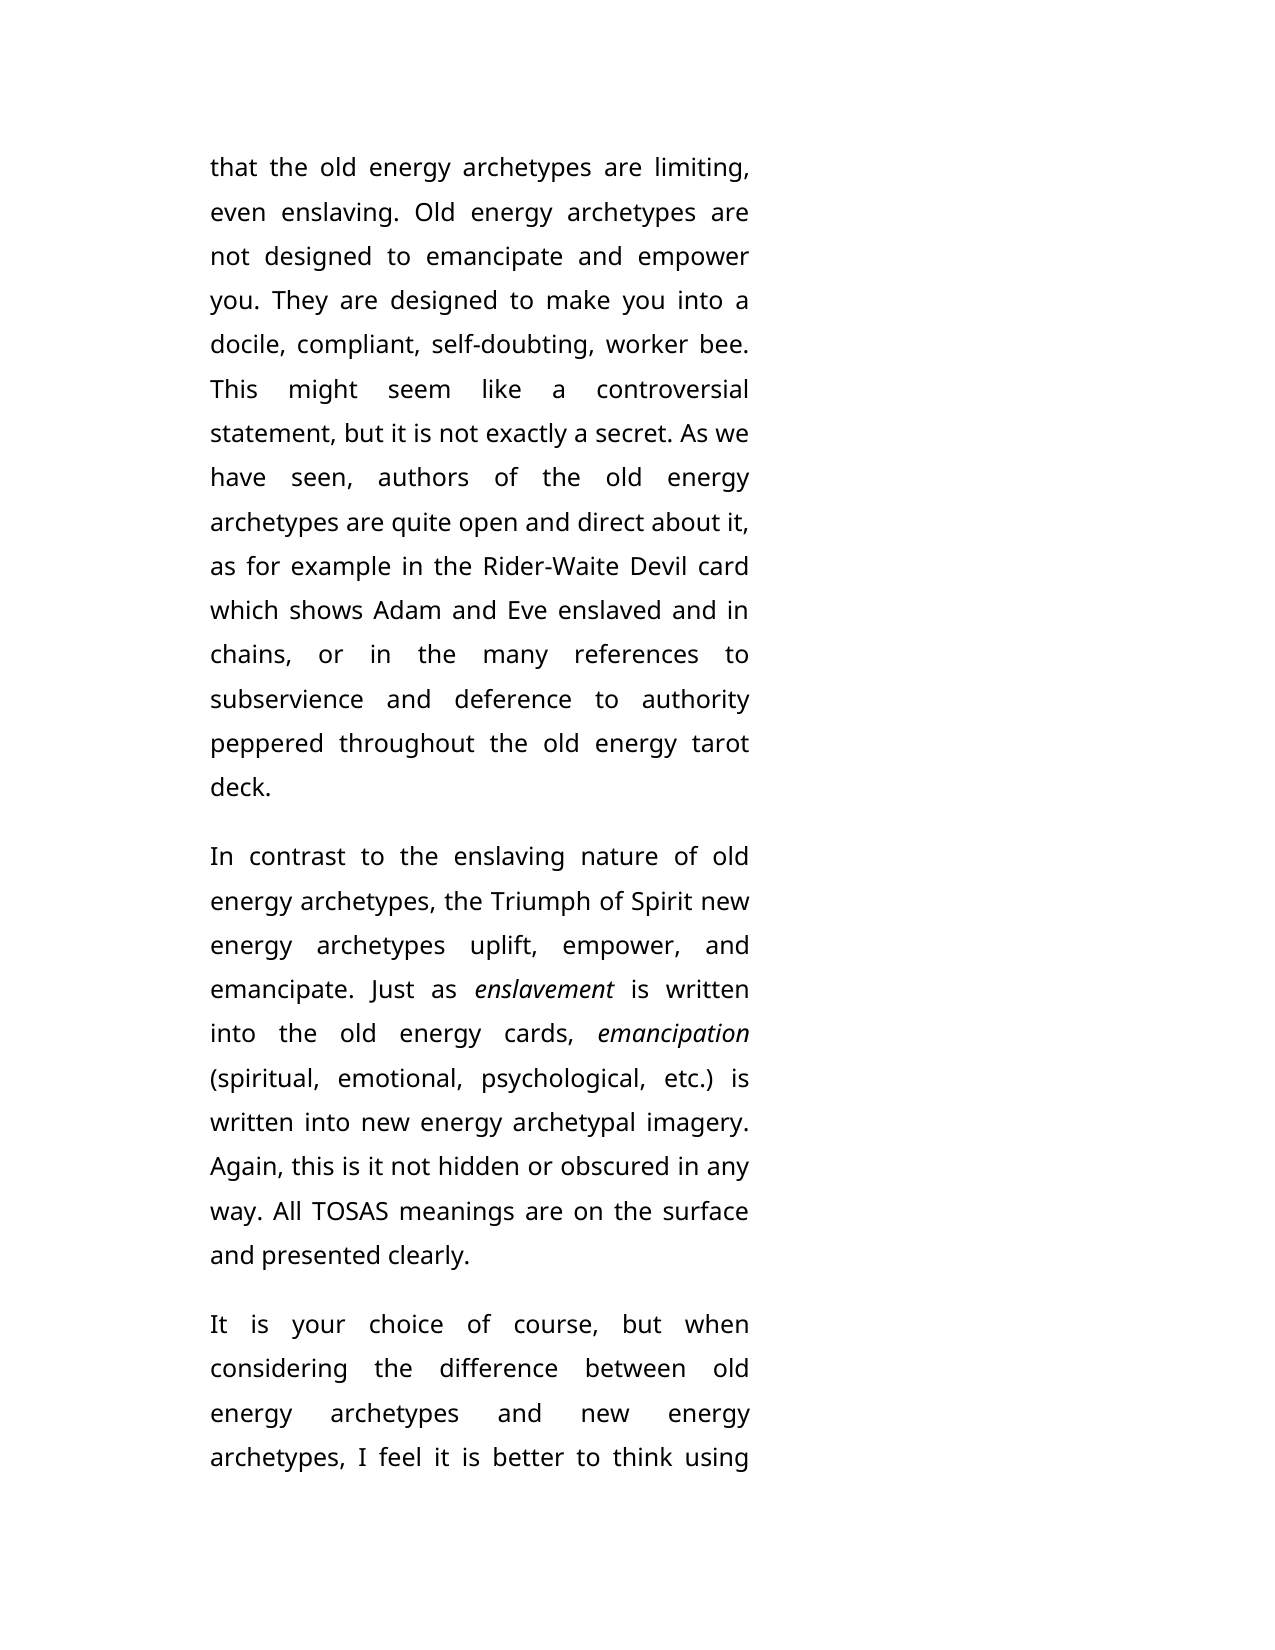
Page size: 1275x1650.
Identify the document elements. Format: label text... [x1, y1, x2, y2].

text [210, 150, 750, 804]
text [210, 1307, 750, 1474]
text In contrast to the enslaving nature of old energy archetypes, the Triumph of Spirit new energy archetypes uplift, empower, and emancipate. Just as enslavement is written into the old energy cards, emancipation (spiritual, emotional, psychological, etc.) is written into new energy archetypal imagery. Again, this is it not hidden or obscured in any way. All TOSAS meanings are on the surface and presented clearly. [210, 839, 750, 1272]
